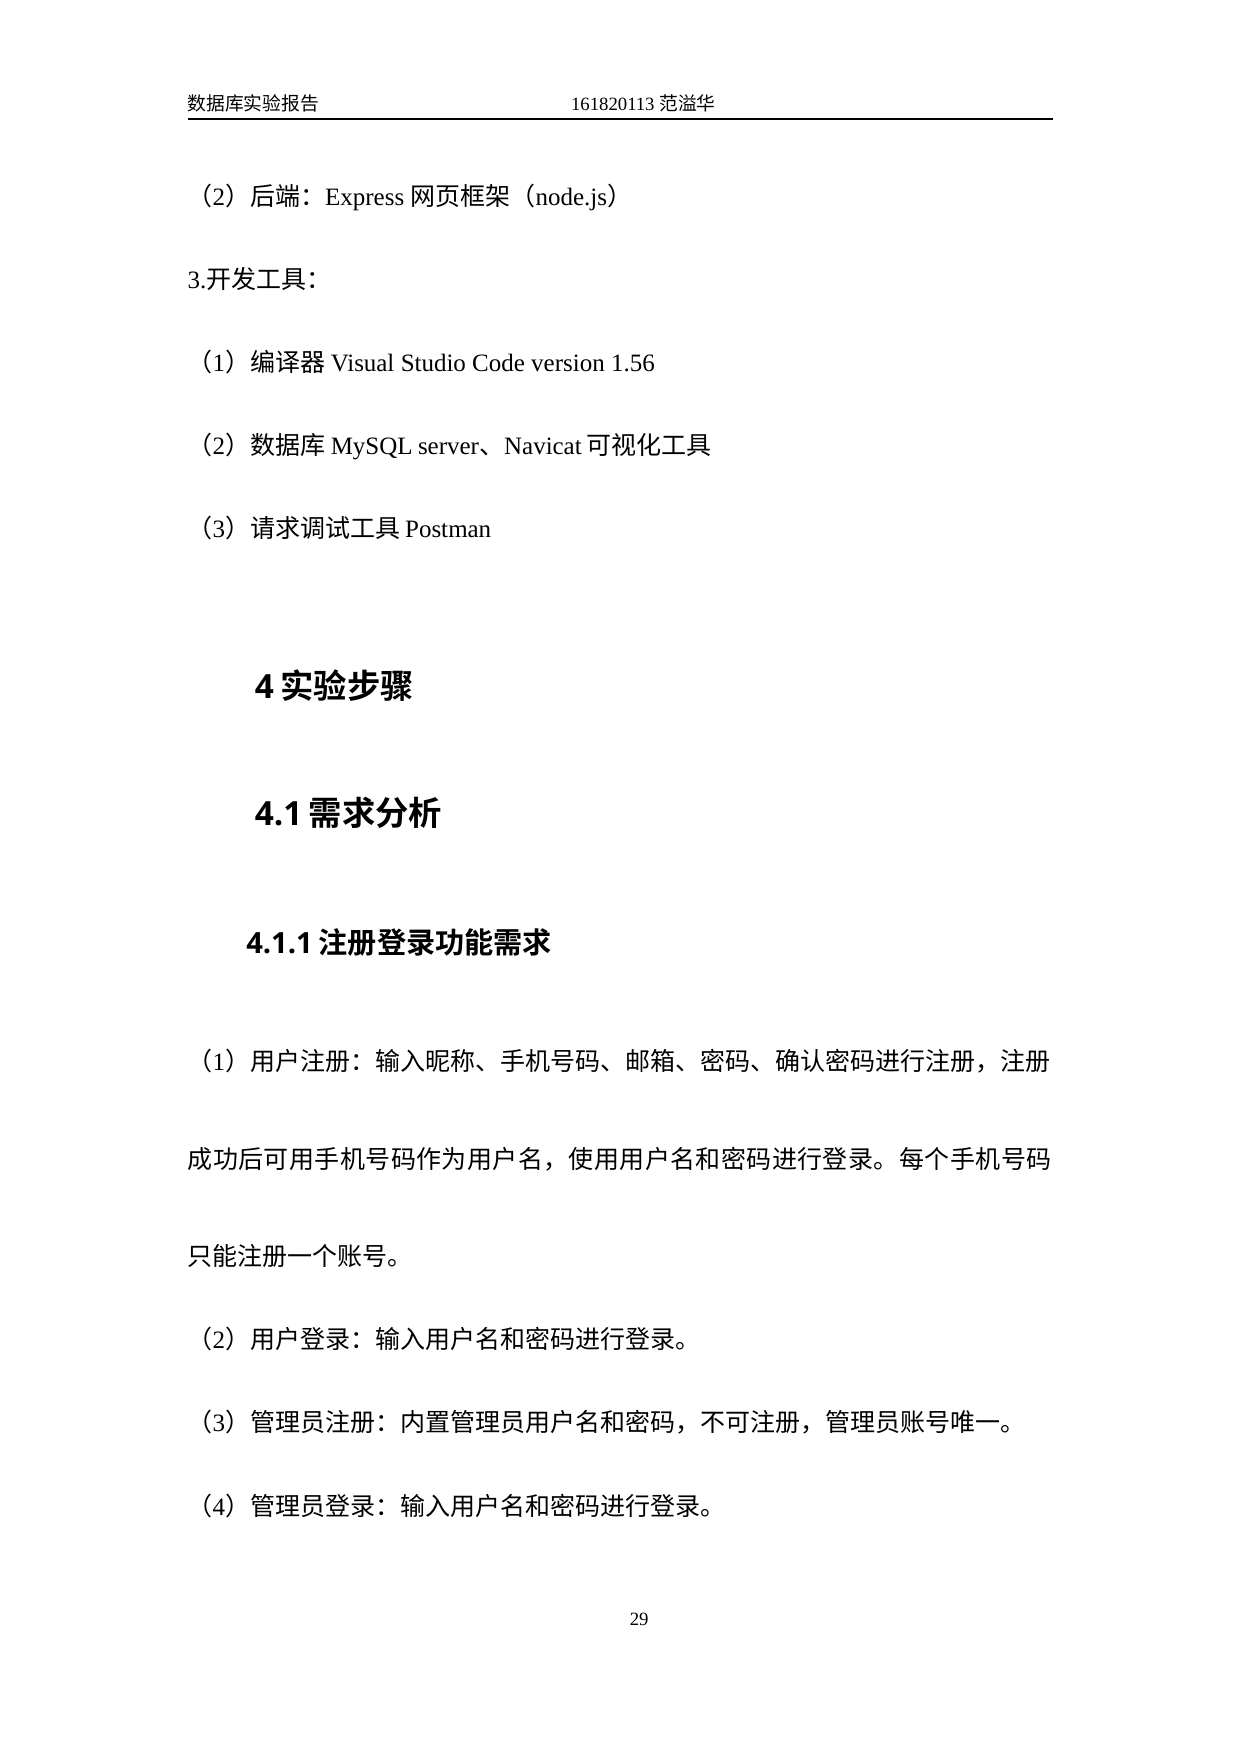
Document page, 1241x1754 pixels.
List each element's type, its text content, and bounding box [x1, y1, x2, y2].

subtitle 4实验步骤 [187, 652, 1053, 717]
text （2）数据库 MySQL server、Navicat可视化工具 [187, 411, 1053, 476]
text （3）管理员注册：内置管理员用户名和密码，不可注册，管理员账号唯一。 [187, 1388, 1053, 1453]
text （3）请求调试工具Postman [187, 494, 1053, 559]
text （2）后端：Express 网页框架（node.js） [187, 162, 1053, 227]
text 3.开发工具： [187, 245, 1053, 310]
text （1）用户注册：输入昵称、手机号码、邮箱、密码、确认密码进行注册，注册成功后可用手机号码作为用户名，使用用户名和密码进行登录。每个手机号码只能注册一个账号。 [187, 1027, 1053, 1287]
text （1）编译器 Visual Studio Code version 1.56 [187, 328, 1053, 393]
subtitle 4.1.1注册登录功能需求 [187, 908, 1053, 973]
text （2）用户登录：输入用户名和密码进行登录。 [187, 1305, 1053, 1370]
subtitle 4.1需求分析 [187, 779, 1053, 844]
text （4）管理员登录：输入用户名和密码进行登录。 [187, 1472, 1053, 1537]
